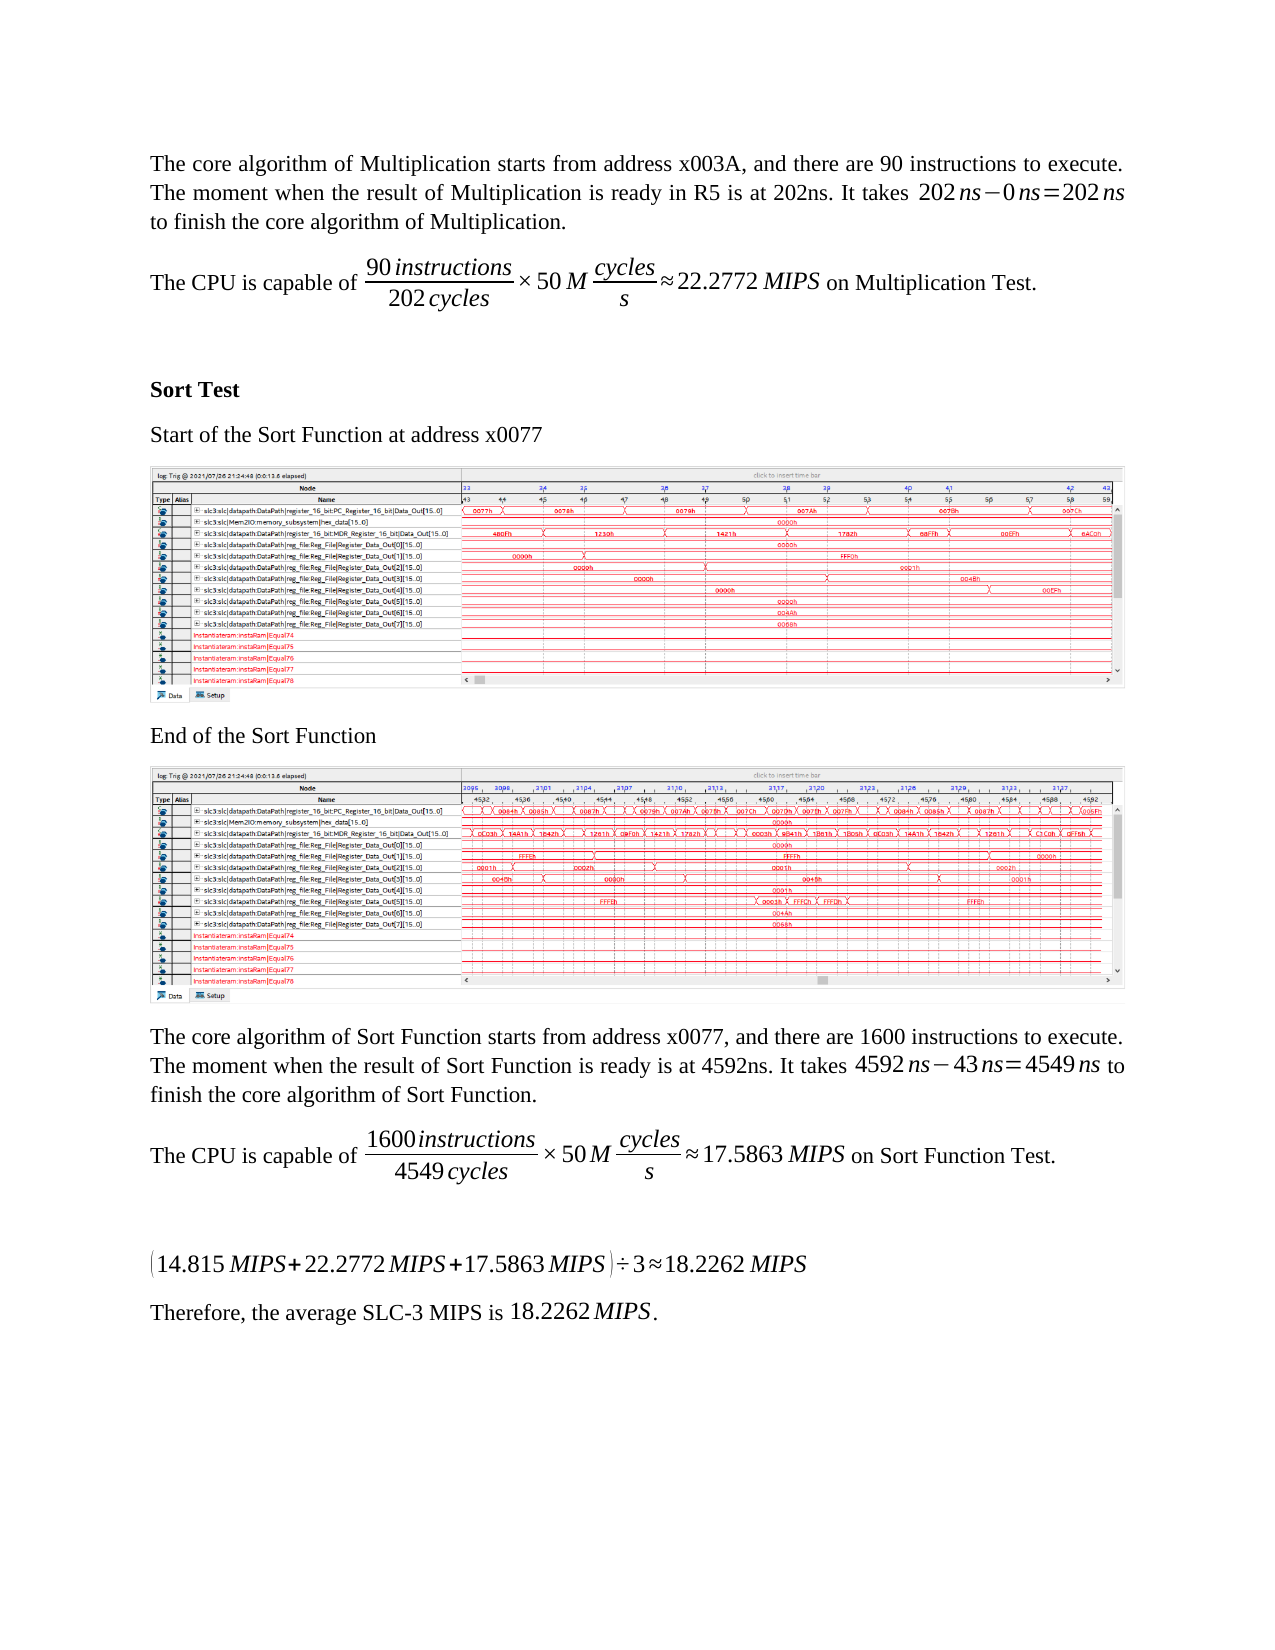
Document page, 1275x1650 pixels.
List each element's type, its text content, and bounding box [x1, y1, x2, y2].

text End of the Sort Function [150, 722, 1125, 748]
text The CPU is capable of on Multiplication Test. [150, 253, 1125, 312]
picture [150, 766, 1125, 1004]
text Start of the Sort Function at address x0077 [150, 421, 1125, 447]
text The CPU is capable of on Sort Function Test. [150, 1126, 1125, 1185]
text Therefore, the average SLC-3 MIPS is . [150, 1298, 1125, 1326]
text The core algorithm of Multiplication starts from address x003A, and there are 90 instructions to execute. The moment when the result of Multiplication is ready in R5 is at 202ns. It takes to finish the core algorithm of Multiplication. [150, 150, 1125, 234]
text Sort Test [150, 376, 1125, 402]
text The core algorithm of Sort Function starts from address x0077, and there are 1600 instructions to execute. The moment when the result of Sort Function is ready is at 4592ns. It takes to finish the core algorithm of Sort Function. [150, 1023, 1125, 1107]
picture [150, 466, 1125, 703]
